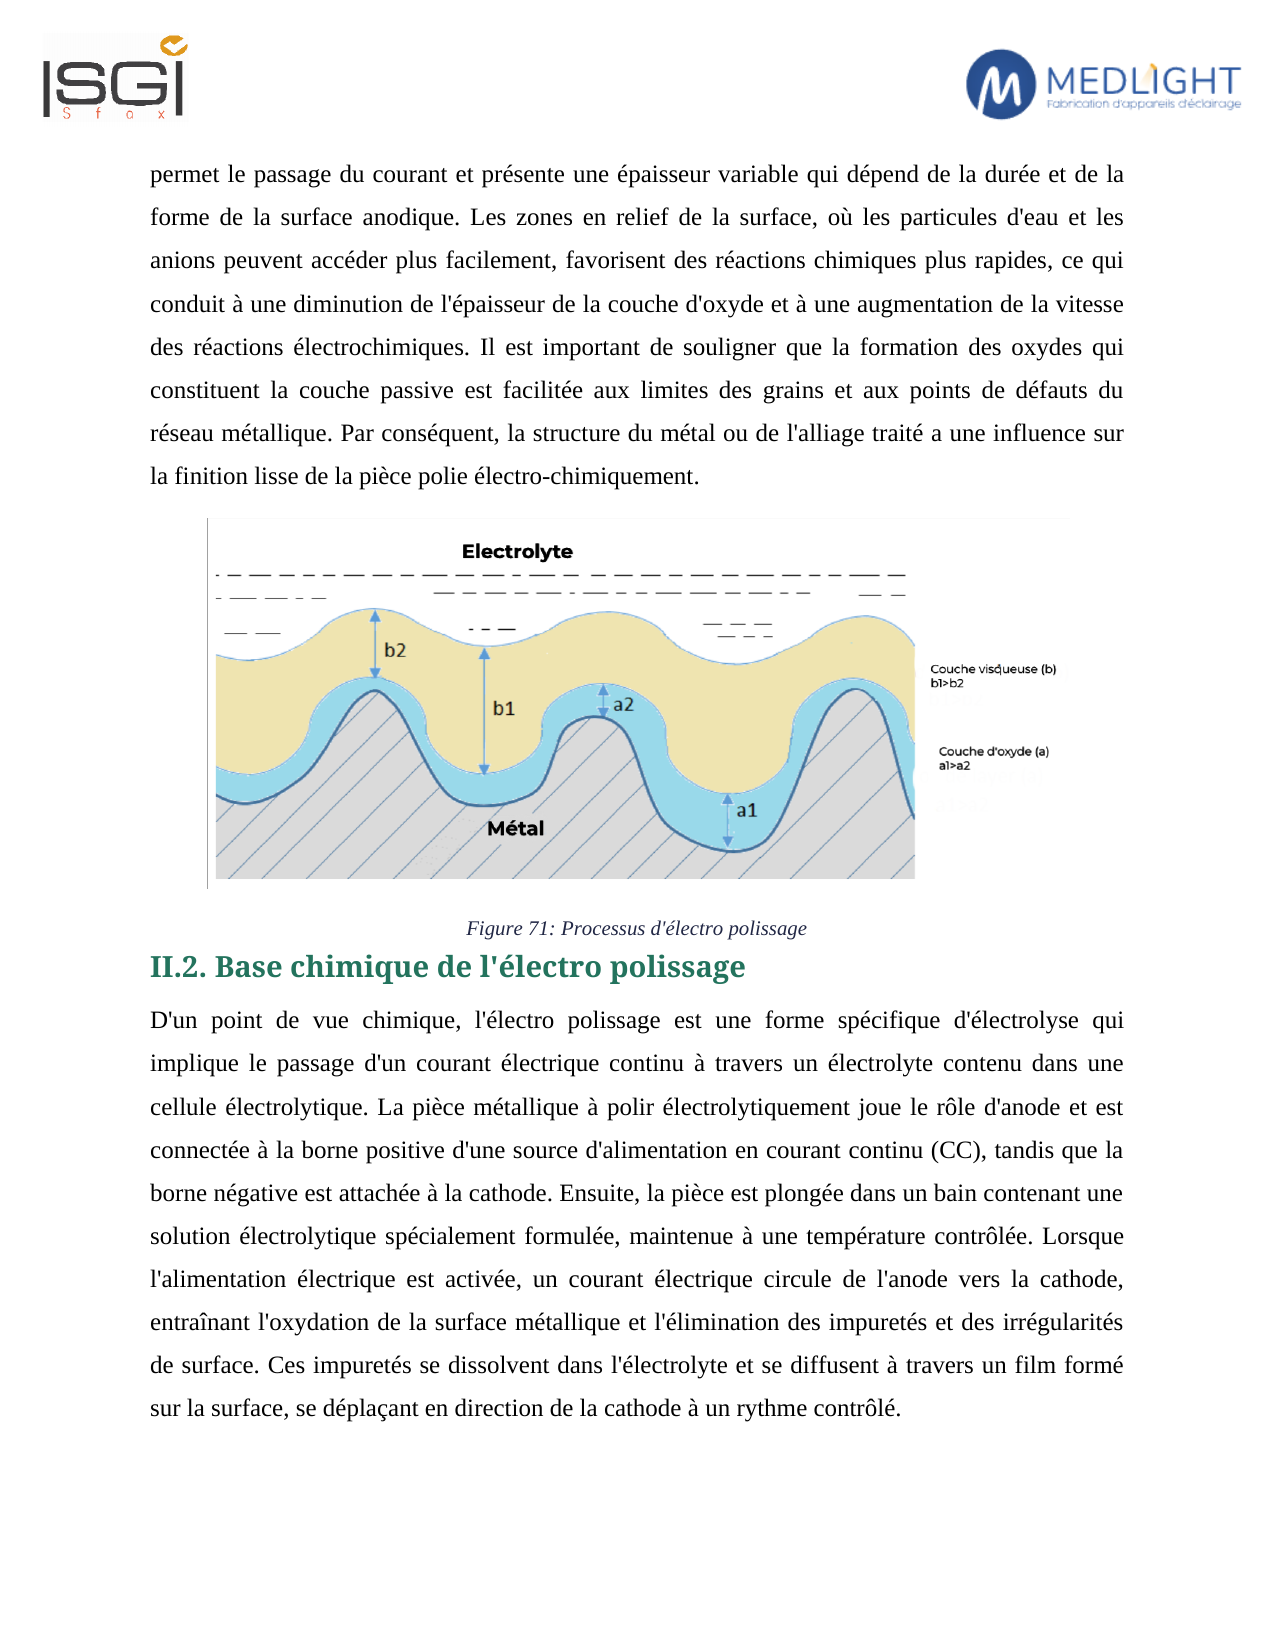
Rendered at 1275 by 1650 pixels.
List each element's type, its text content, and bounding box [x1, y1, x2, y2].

picture [205, 516, 1070, 889]
subtitle Base chimique de l'électro polissage [150, 946, 1125, 986]
picture [42, 31, 189, 127]
text D'un point de vue chimique, l'électro polissage est une forme spécifique d'électrolyse qui implique le passage d'un courant électrique continu à travers un électrolyte contenu dans une cellule électrolytique. La pièce métallique à polir électrolytiquement joue le rôle d'anode et est connectée à la borne positive d'une source d'alimentation en courant continu (CC), tandis que la borne négative est attachée à la cathode. Ensuite, la pièce est plongée dans un bain contenant une solution électrolytique spécialement formulée, maintenue à une température contrôlée. Lorsque l'alimentation électrique est activée, un courant électrique circule de l'anode vers la cathode, entraînant l'oxydation de la surface métallique et l'élimination des impuretés et des irrégularités de surface. Ces impuretés se dissolvent dans l'électrolyte et se diffusent à travers un film formé sur la surface, se déplaçant en direction de la cathode à un rythme contrôlé. [150, 1005, 1125, 1422]
text Figure 71: Processus d'électro polissage [150, 916, 1125, 940]
picture [959, 31, 1250, 126]
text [150, 159, 1125, 490]
